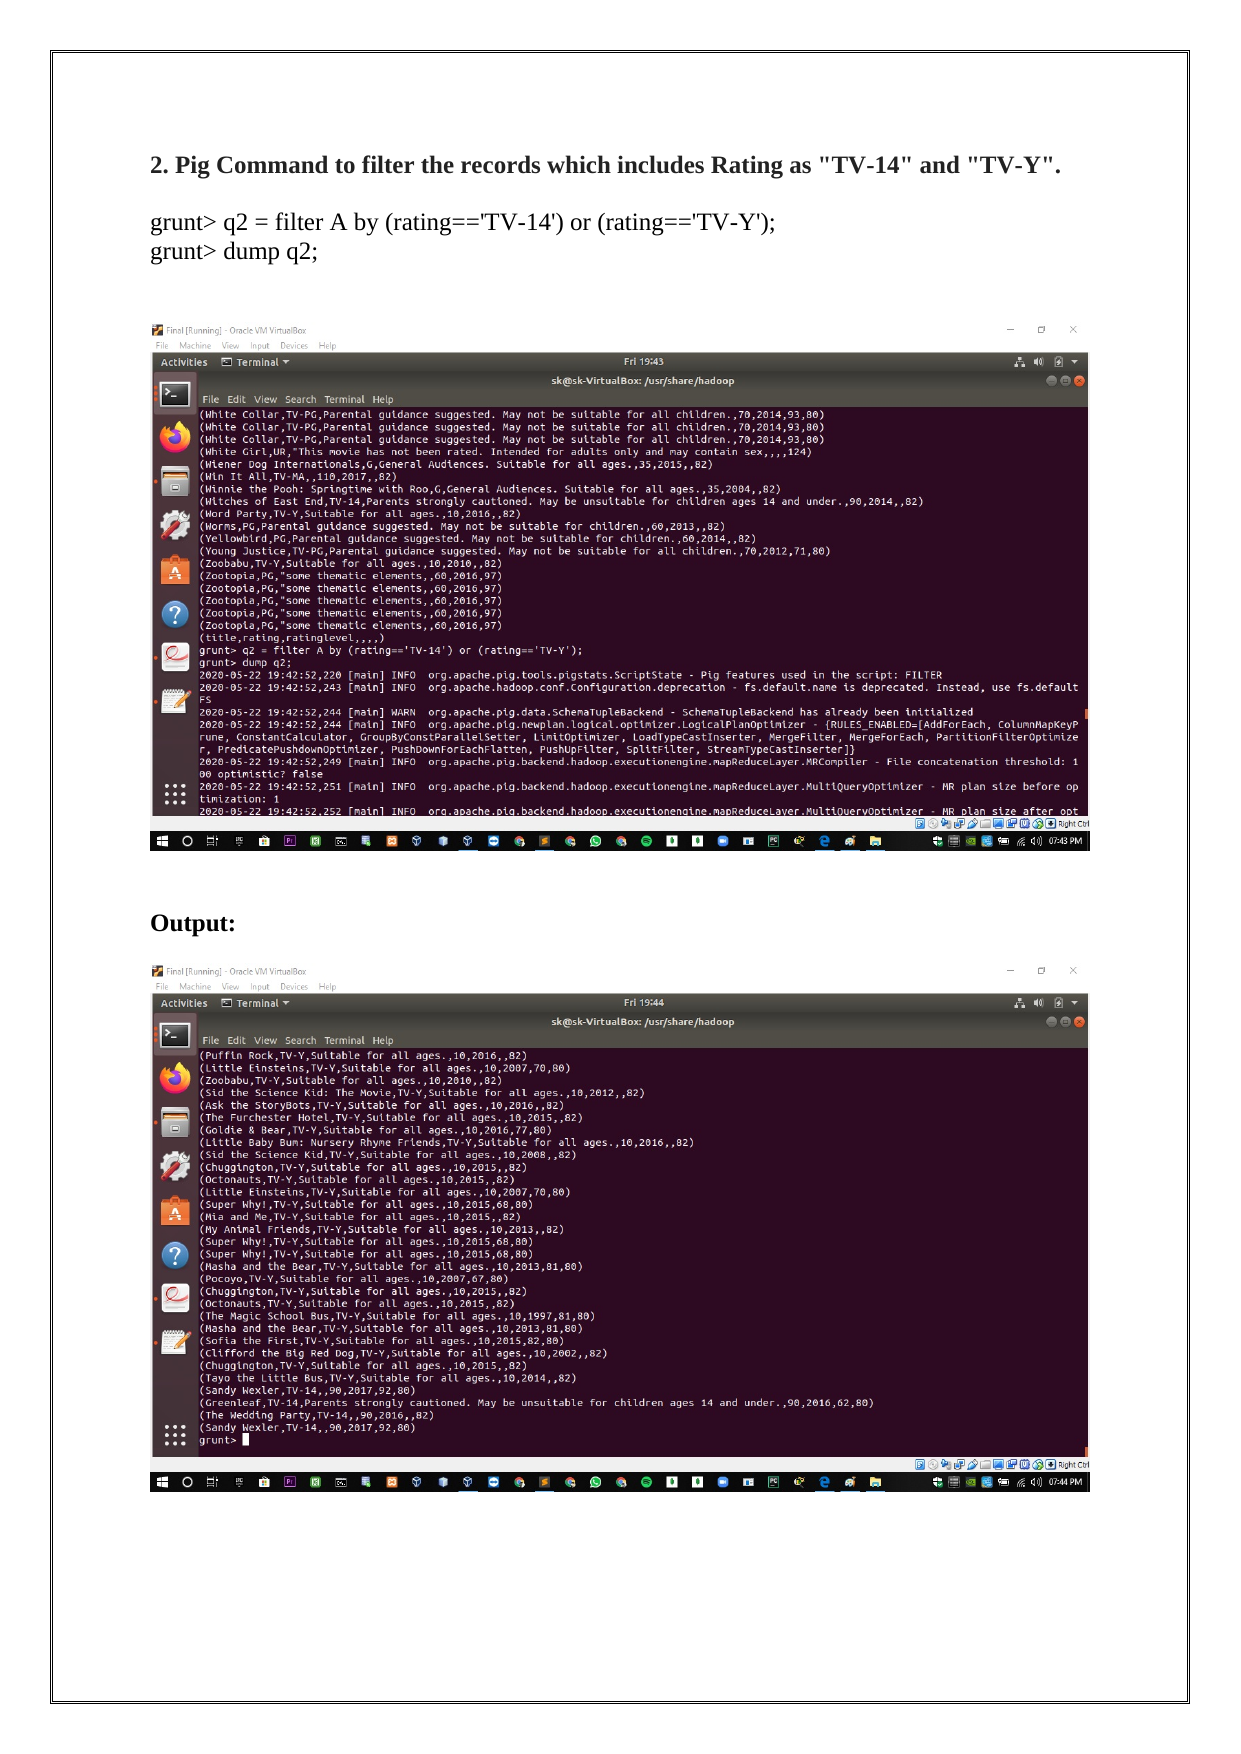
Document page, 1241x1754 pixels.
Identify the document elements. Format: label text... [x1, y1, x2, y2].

text grunt> q2 = filter A by (rating=='TV-14') or (rating=='TV-Y'); [150, 207, 1090, 236]
text Output: [150, 908, 1090, 937]
text 2. Pig Command to filter the records which includes Rating as "TV-14" and "TV-Y". [150, 150, 1090, 179]
text grunt> dump q2; [150, 236, 1090, 265]
picture [150, 322, 1090, 851]
picture [150, 963, 1090, 1492]
